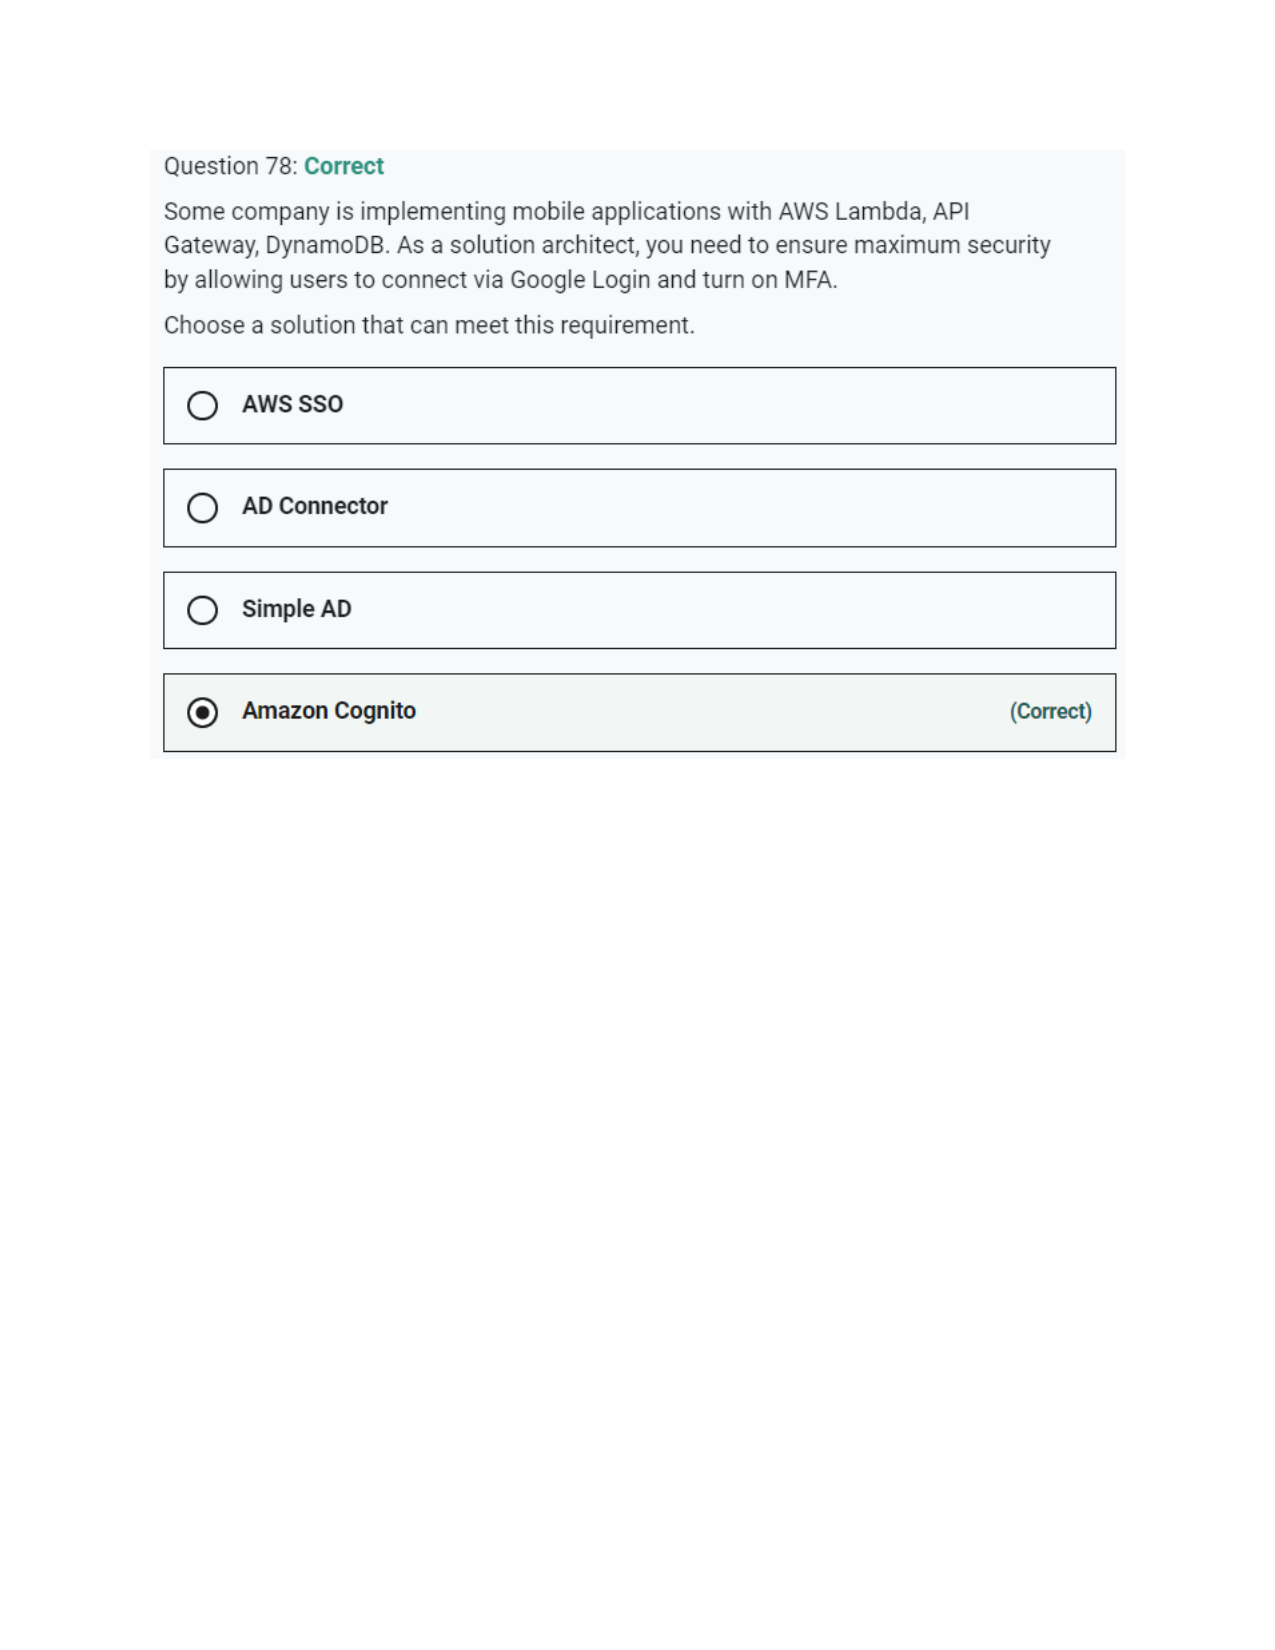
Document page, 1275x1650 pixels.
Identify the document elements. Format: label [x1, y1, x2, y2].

picture [150, 150, 1125, 759]
